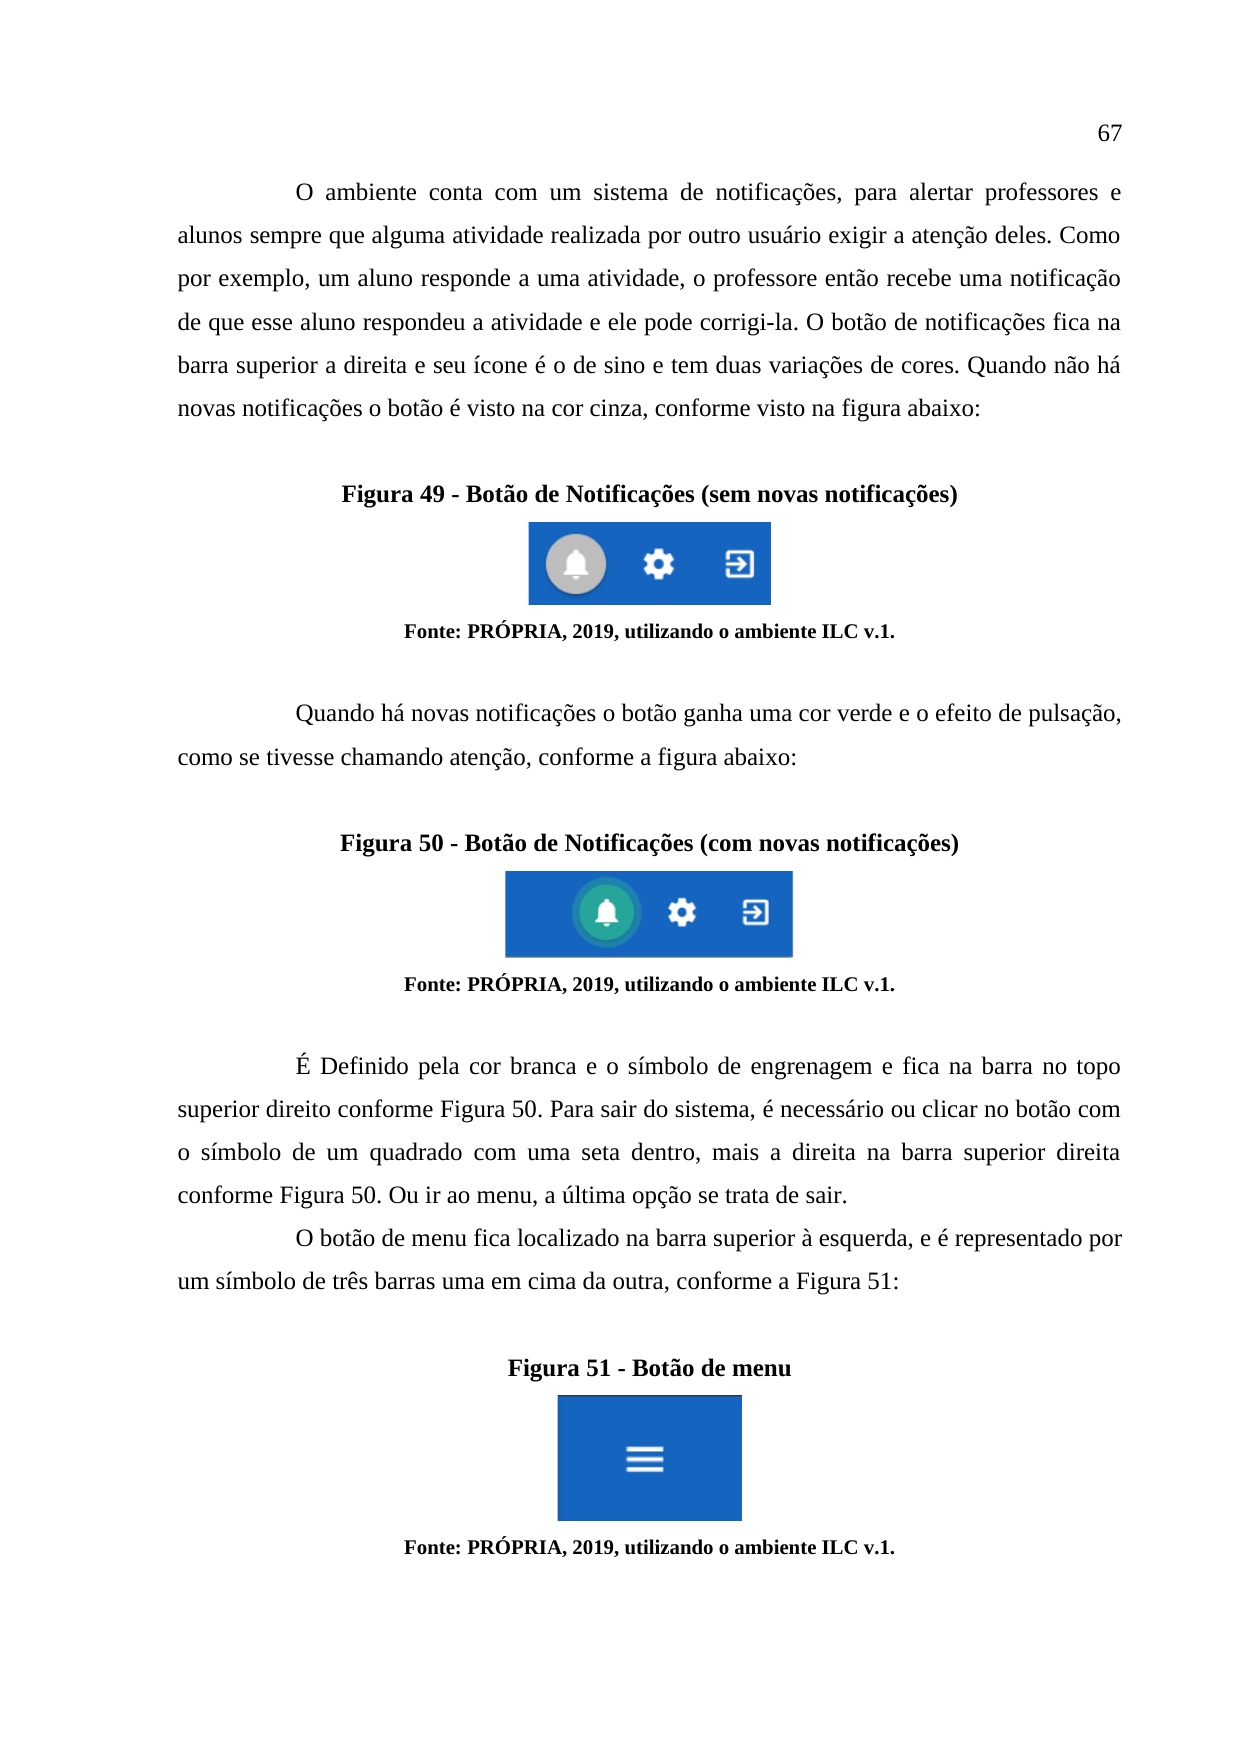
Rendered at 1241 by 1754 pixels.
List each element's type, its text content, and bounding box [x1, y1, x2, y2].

text É Definido pela cor branca e o símbolo de engrenagem e fica na barra no topo superior direito conforme Figura 50. Para sair do sistema, é necessário ou clicar no botão com o símbolo de um quadrado com uma seta dentro, mais a direita na barra superior direita conforme Figura 50. Ou ir ao menu, a última opção se trata de sair. [177, 1051, 1122, 1209]
picture [505, 871, 794, 958]
picture [557, 1395, 742, 1521]
picture [528, 522, 771, 605]
text O botão de menu fica localizado na barra superior à esquerda, e é representado por um símbolo de três barras uma em cima da outra, conforme a Figura 51: [177, 1223, 1122, 1295]
text Figura 50 - Botão de Notificações (com novas notificações) [177, 828, 1122, 857]
text Quando há novas notificações o botão ganha uma cor verde e o efeito de pulsação, como se tivesse chamando atenção, conforme a figura abaixo: [177, 698, 1122, 770]
text Fonte: PRÓPRIA, 2019, utilizando o ambiente ILC v.1. [177, 1535, 1122, 1559]
text O ambiente conta com um sistema de notificações, para alertar professores e alunos sempre que alguma atividade realizada por outro usuário exigir a atenção deles. Como por exemplo, um aluno responde a uma atividade, o professore então recebe uma notificação de que esse aluno respondeu a atividade e ele pode corrigi-la. O botão de notificações fica na barra superior a direita e seu ícone é o de sino e tem duas variações de cores. Quando não há novas notificações o botão é visto na cor cinza, conforme visto na figura abaixo: [177, 177, 1122, 422]
text Fonte: PRÓPRIA, 2019, utilizando o ambiente ILC v.1. [177, 619, 1122, 643]
text Figura 49 - Botão de Notificações (sem novas notificações) [177, 479, 1122, 508]
text Figura 51 - Botão de menu [177, 1353, 1122, 1381]
text Fonte: PRÓPRIA, 2019, utilizando o ambiente ILC v.1. [177, 972, 1122, 996]
